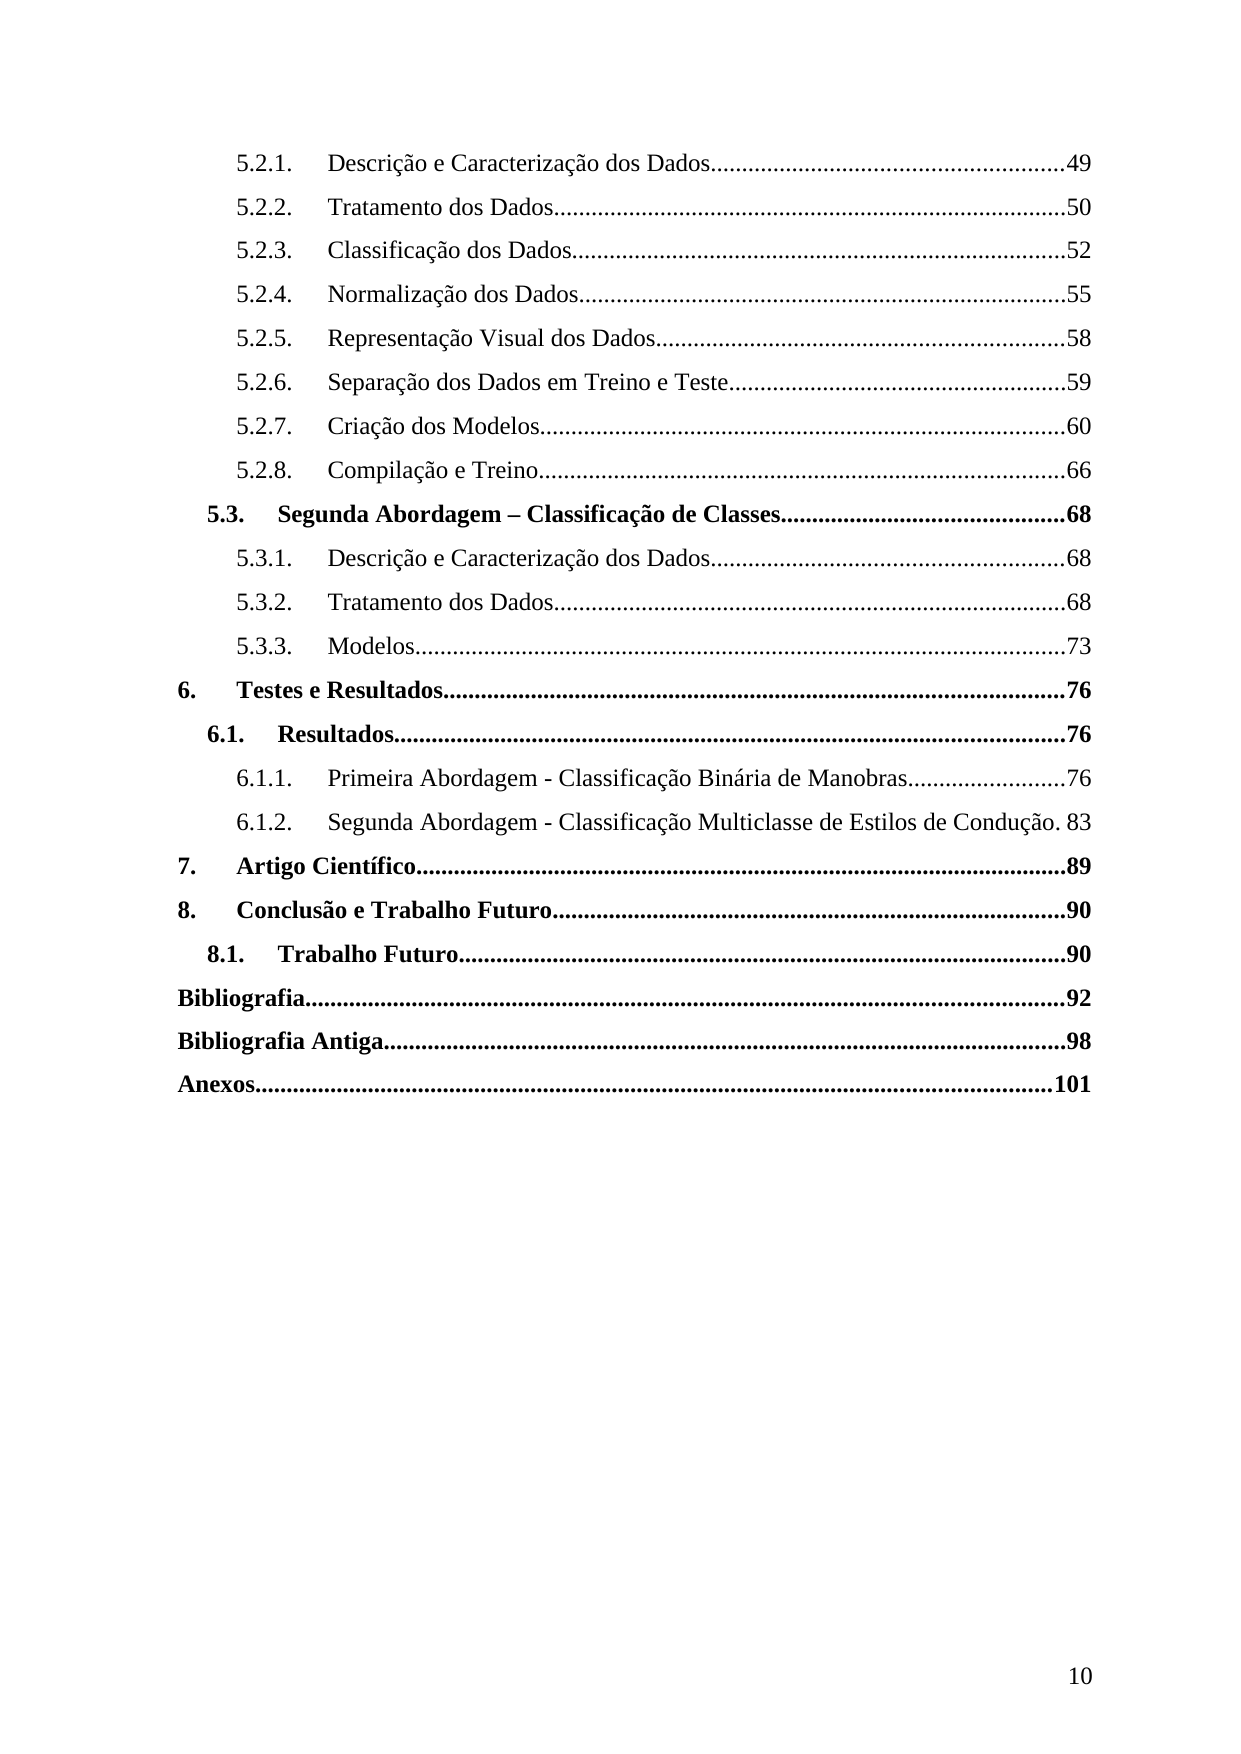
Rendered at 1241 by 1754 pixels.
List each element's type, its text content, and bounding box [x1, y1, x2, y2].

text 5.2.1. Descrição e Caracterização dos Dados 49 [236, 148, 1092, 176]
text 7. Artigo Científico 89 [177, 851, 1092, 880]
text 6.1. Resultados 76 [207, 719, 1092, 748]
text 5.2.5. Representação Visual dos Dados 58 [236, 323, 1092, 352]
text 6. Testes e Resultados 76 [177, 675, 1092, 704]
text 5.2.3. Classificação dos Dados 52 [236, 236, 1092, 264]
text Bibliografia Antiga 98 [177, 1026, 1092, 1055]
text 8.1. Trabalho Futuro 90 [207, 939, 1092, 968]
text 5.3.1. Descrição e Caracterização dos Dados 68 [236, 543, 1092, 572]
text 5.2.6. Separação dos Dados em Treino e Teste 59 [236, 367, 1092, 396]
text 6.1.1. Primeira Abordagem - Classificação Binária de Manobras 76 [236, 763, 1092, 792]
text 5.3.2. Tratamento dos Dados 68 [236, 587, 1092, 616]
text 5.2.7. Criação dos Modelos 60 [236, 411, 1092, 440]
text 5.3.3. Modelos 73 [236, 631, 1092, 660]
text 6.1.2. Segunda Abordagem - Classificação Multiclasse de Estilos de Condução 83 [236, 807, 1092, 836]
text 5.3. Segunda Abordagem – Classificação de Classes 68 [207, 499, 1092, 528]
text 5.2.2. Tratamento dos Dados 50 [236, 192, 1092, 220]
text Bibliografia 92 [177, 983, 1092, 1012]
text 8. Conclusão e Trabalho Futuro 90 [177, 895, 1092, 924]
text 5.2.4. Normalização dos Dados 55 [236, 279, 1092, 308]
text Anexos 101 [177, 1069, 1092, 1098]
text 5.2.8. Compilação e Treino 66 [236, 455, 1092, 484]
